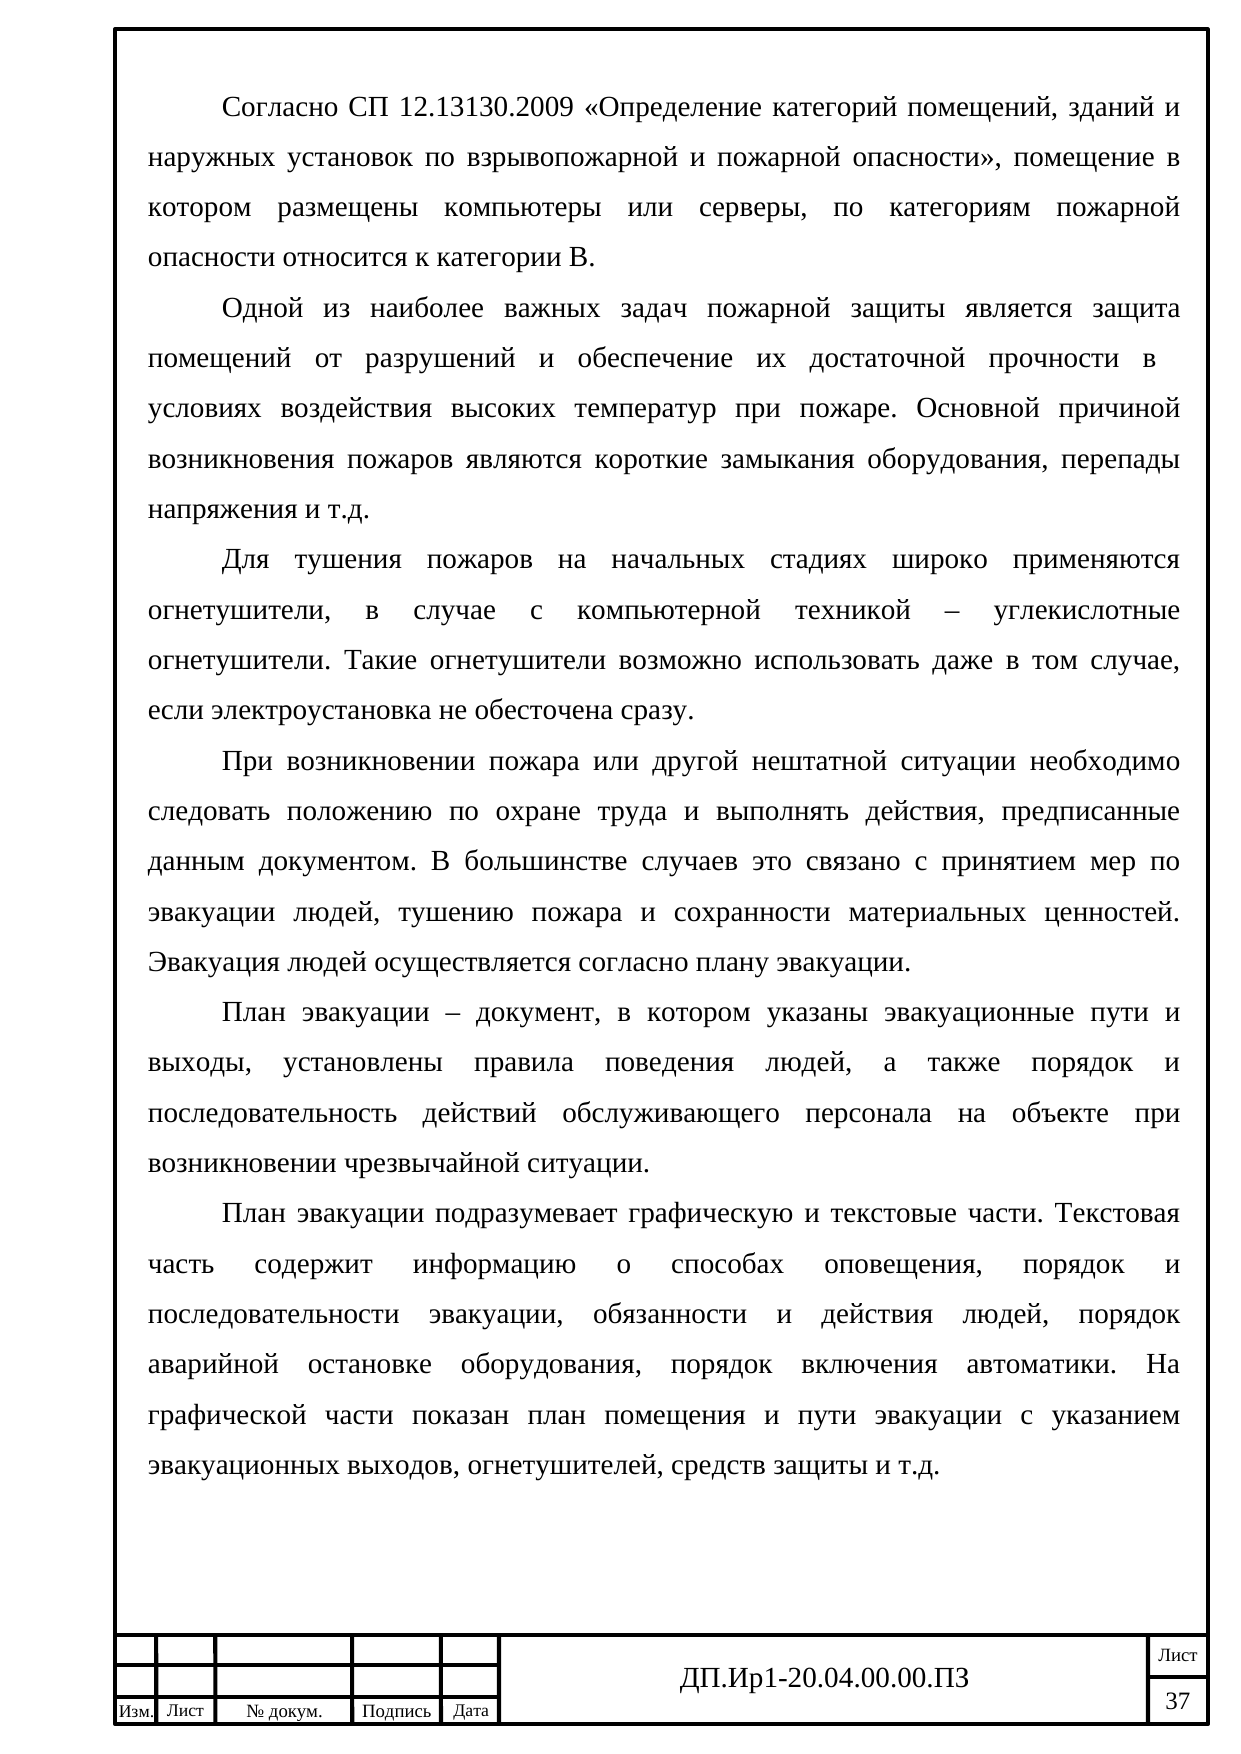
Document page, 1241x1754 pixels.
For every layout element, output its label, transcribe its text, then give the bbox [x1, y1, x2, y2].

list План эвакуации – документ, в котором указаны эвакуационные пути и выходы, установлены правила поведения людей, а также порядок и последовательность действий обслуживающего персонала на объекте при возникновении чрезвычайной ситуации. [148, 994, 1181, 1179]
list При возникновении пожара или другой нештатной ситуации необходимо следовать положению по охране труда и выполнять действия, предписанные данным документом. В большинстве случаев это связано с принятием мер по эвакуации людей, тушению пожара и сохранности материальных ценностей. Эвакуация людей осуществляется согласно плану эвакуации. [148, 743, 1181, 977]
list План эвакуации подразумевает графическую и текстовые части. Текстовая часть содержит информацию о способах оповещения, порядок и последовательности эвакуации, обязанности и действия людей, порядок аварийной остановке оборудования, порядок включения автоматики. На графической части показан план помещения и пути эвакуации с указанием эвакуационных выходов, огнетушителей, средств защиты и т.д. [148, 1196, 1181, 1481]
list Одной из наиболее важных задач пожарной защиты является защита помещений от разрушений и обеспечение их достаточной прочности в условиях воздействия высоких температур при пожаре. Основной причиной возникновения пожаров являются короткие замыкания оборудования, перепады напряжения и т.д. [148, 290, 1181, 525]
list Для тушения пожаров на начальных стадиях широко применяются огнетушители, в случае с компьютерной техникой – углекислотные огнетушители. Такие огнетушители возможно использовать даже в том случае, если электроустановка не обесточена сразу. [148, 541, 1181, 726]
list Согласно СП 12.13130.2009 «Определение категорий помещений, зданий и наружных установок по взрывопожарной и пожарной опасности», помещение в котором размещены компьютеры или серверы, по категориям пожарной опасности относится к категории В. [148, 89, 1181, 273]
